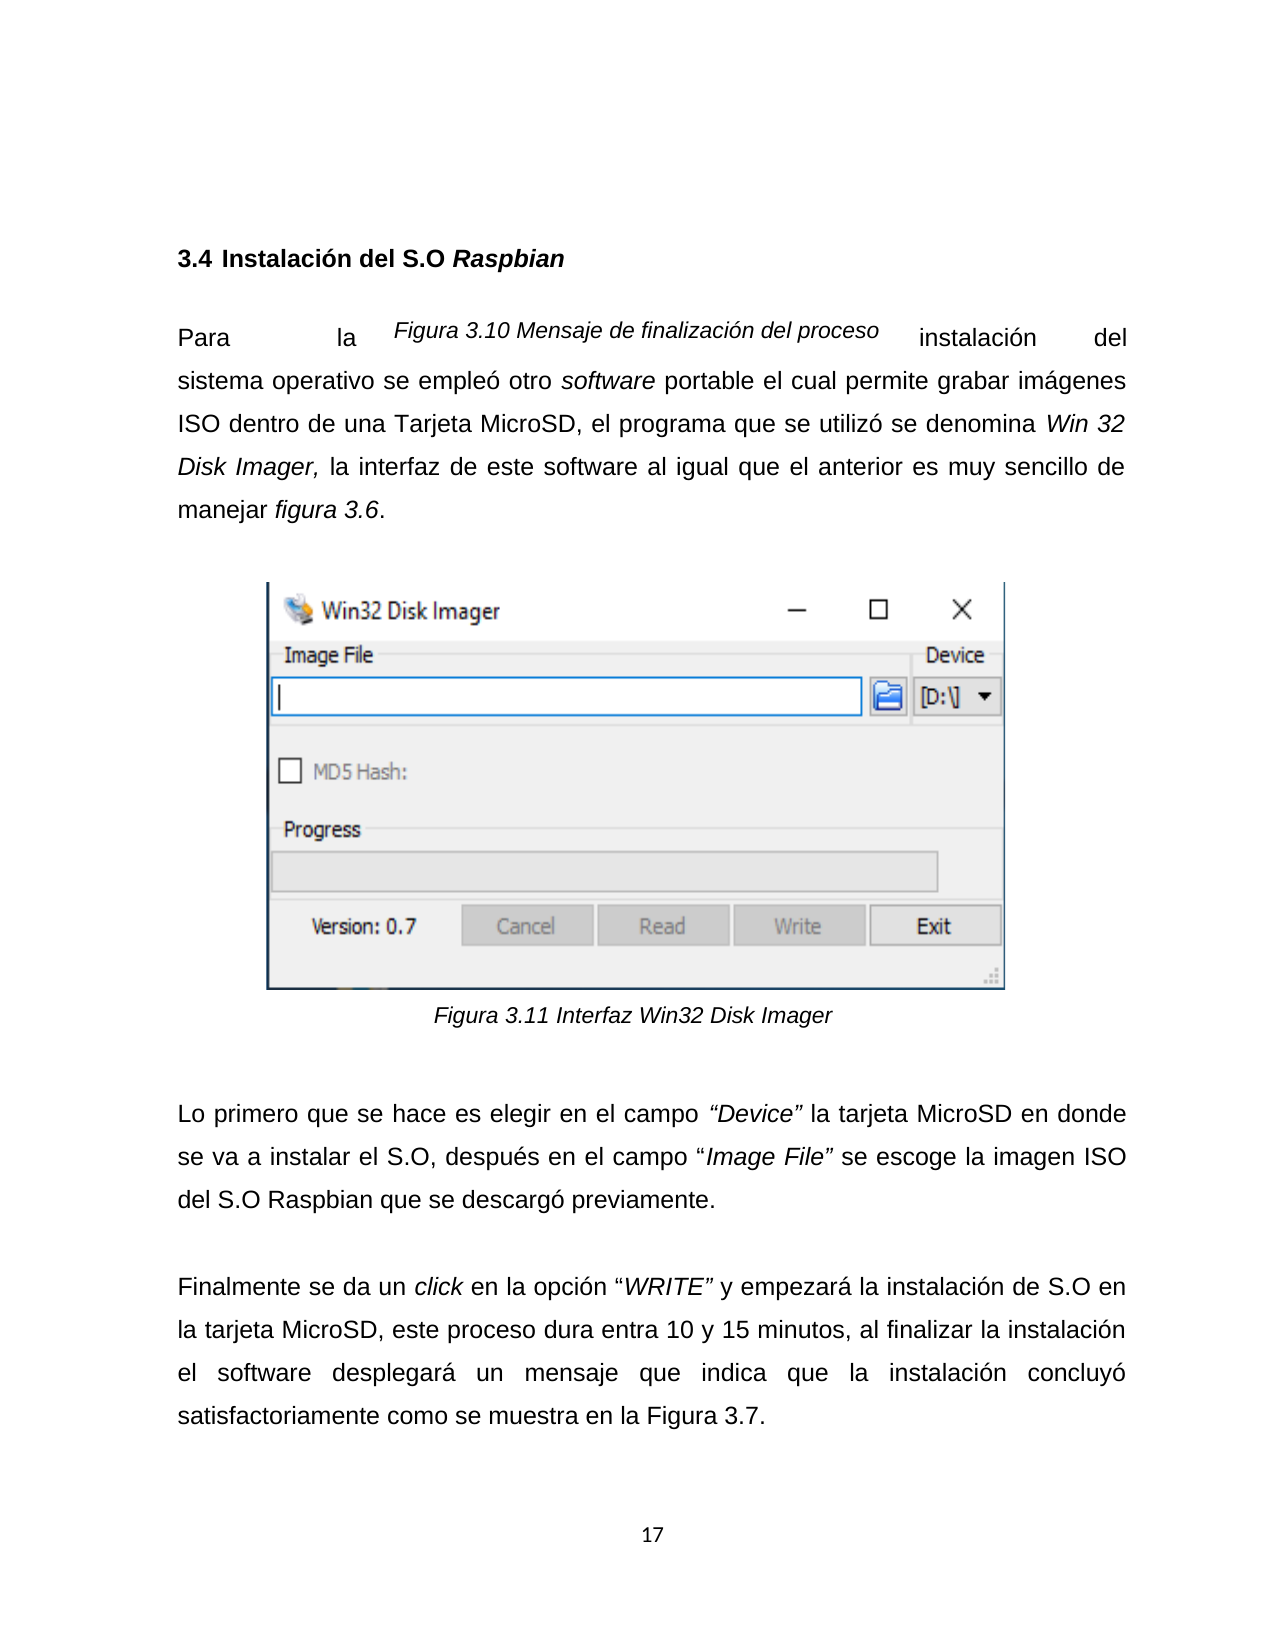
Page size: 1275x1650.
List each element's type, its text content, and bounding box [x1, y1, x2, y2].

text Finalmente se da un click en la opción “WRITE” y empezará la instalación de S.O en la tarjeta MicroSD, este proceso dura entra 10 y 15 minutos, al finalizar la instalación el software desplegará un mensaje que indica que la instalación concluyó satisfactoriamente como se muestra en la Figura 3.7. [177, 1271, 1127, 1429]
subtitle Instalación del S.O Raspbian [177, 244, 1127, 273]
text Para la instalación del sistema operativo se empleó otro software portable el cual permite grabar imágenes ISO dentro de una Tarjeta MicroSD, el programa que se utilizó se denomina Win 32 Disk Imager, la interfaz de este software al igual que el anterior es muy sencillo de manejar figura 3.6. [177, 323, 1127, 524]
text Lo primero que se hace es elegir en el campo “Device” la tarjeta MicroSD en donde se va a instalar el S.O, después en el campo “Image File” se escoge la imagen ISO del S.O Raspbian que se descargó previamente. [177, 1099, 1127, 1214]
